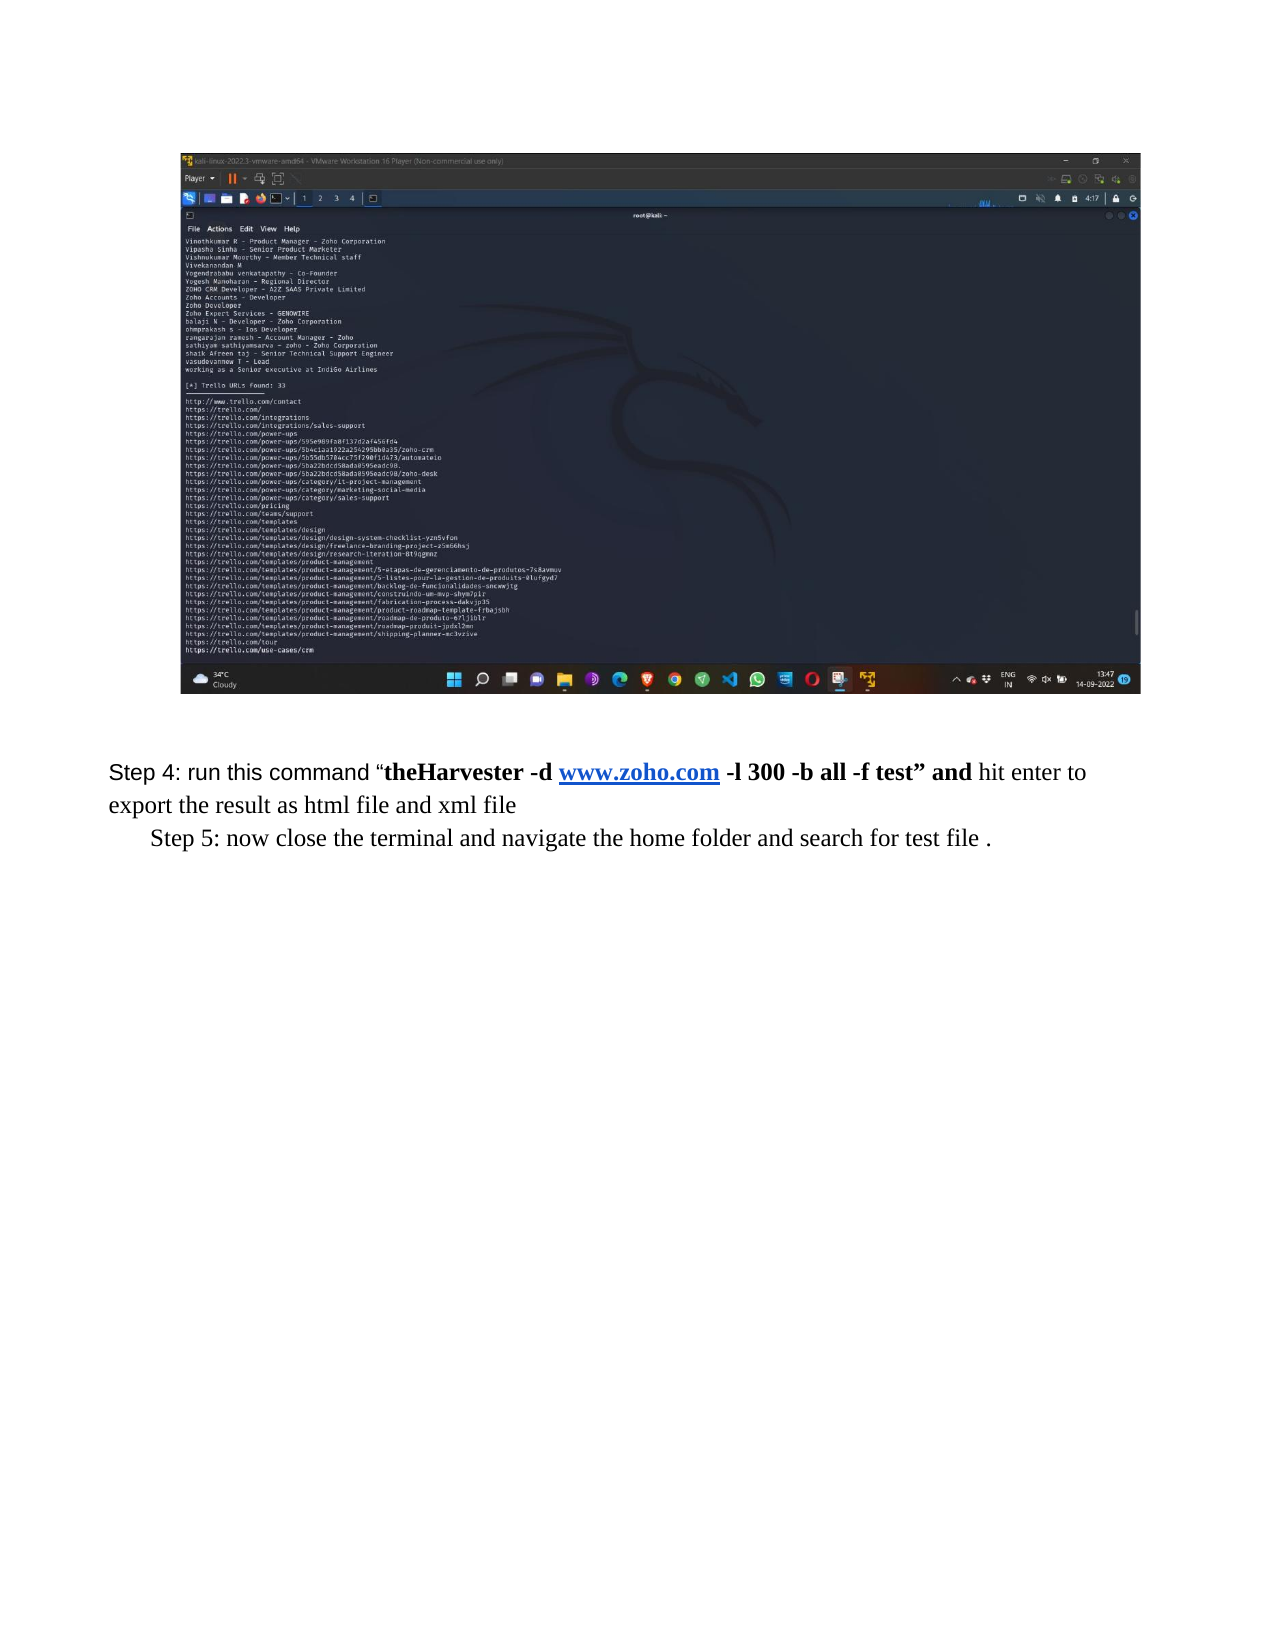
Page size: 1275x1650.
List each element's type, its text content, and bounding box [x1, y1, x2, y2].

picture [180, 153, 1141, 694]
text Step 4: run this command “theHarvester -d www.zoho.com -l 300 -b all -f test” and hit enter to export the result as html file and xml file [108, 757, 1114, 819]
text Step 5: now close the terminal and navigate the home folder and search for test file . [150, 823, 1229, 852]
